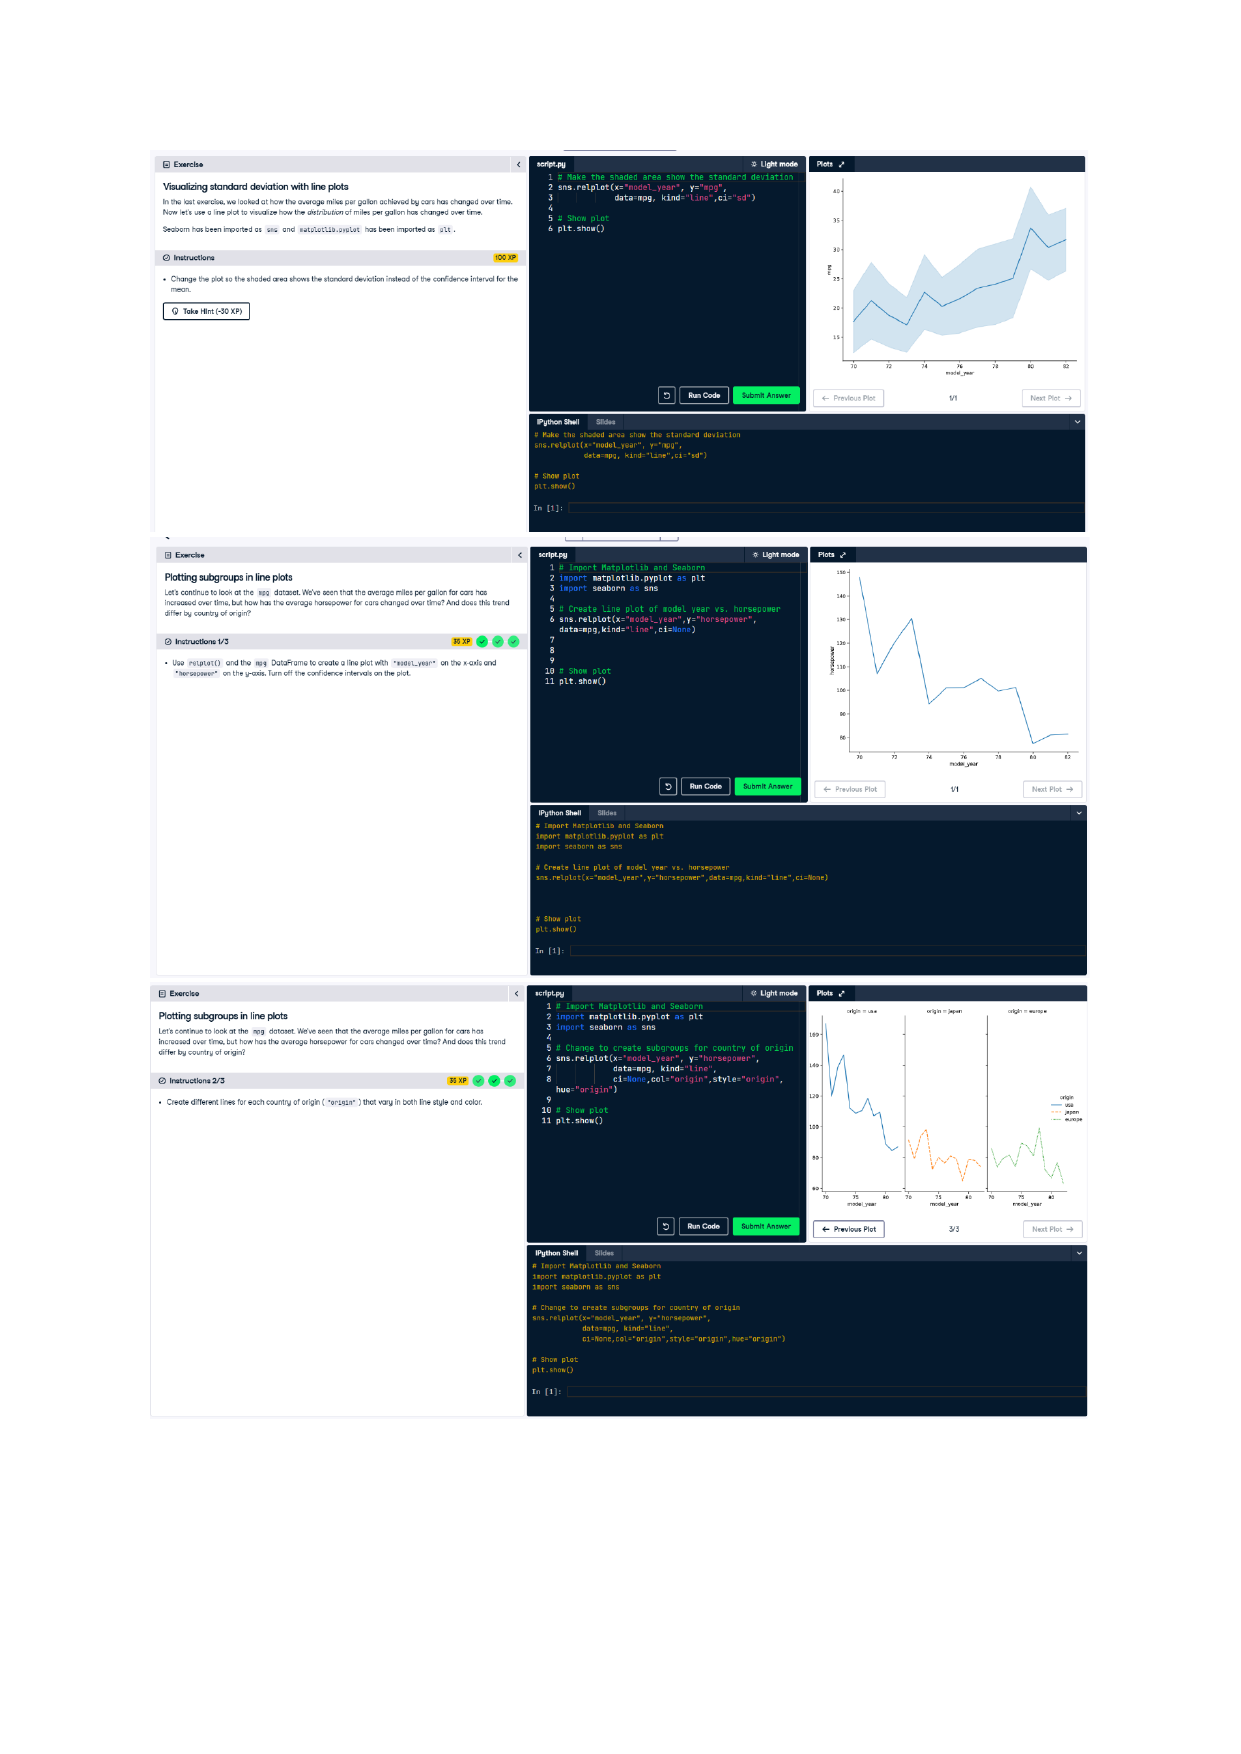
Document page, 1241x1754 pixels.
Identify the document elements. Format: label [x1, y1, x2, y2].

picture [150, 537, 1090, 978]
picture [150, 150, 1089, 532]
picture [150, 982, 1088, 1419]
